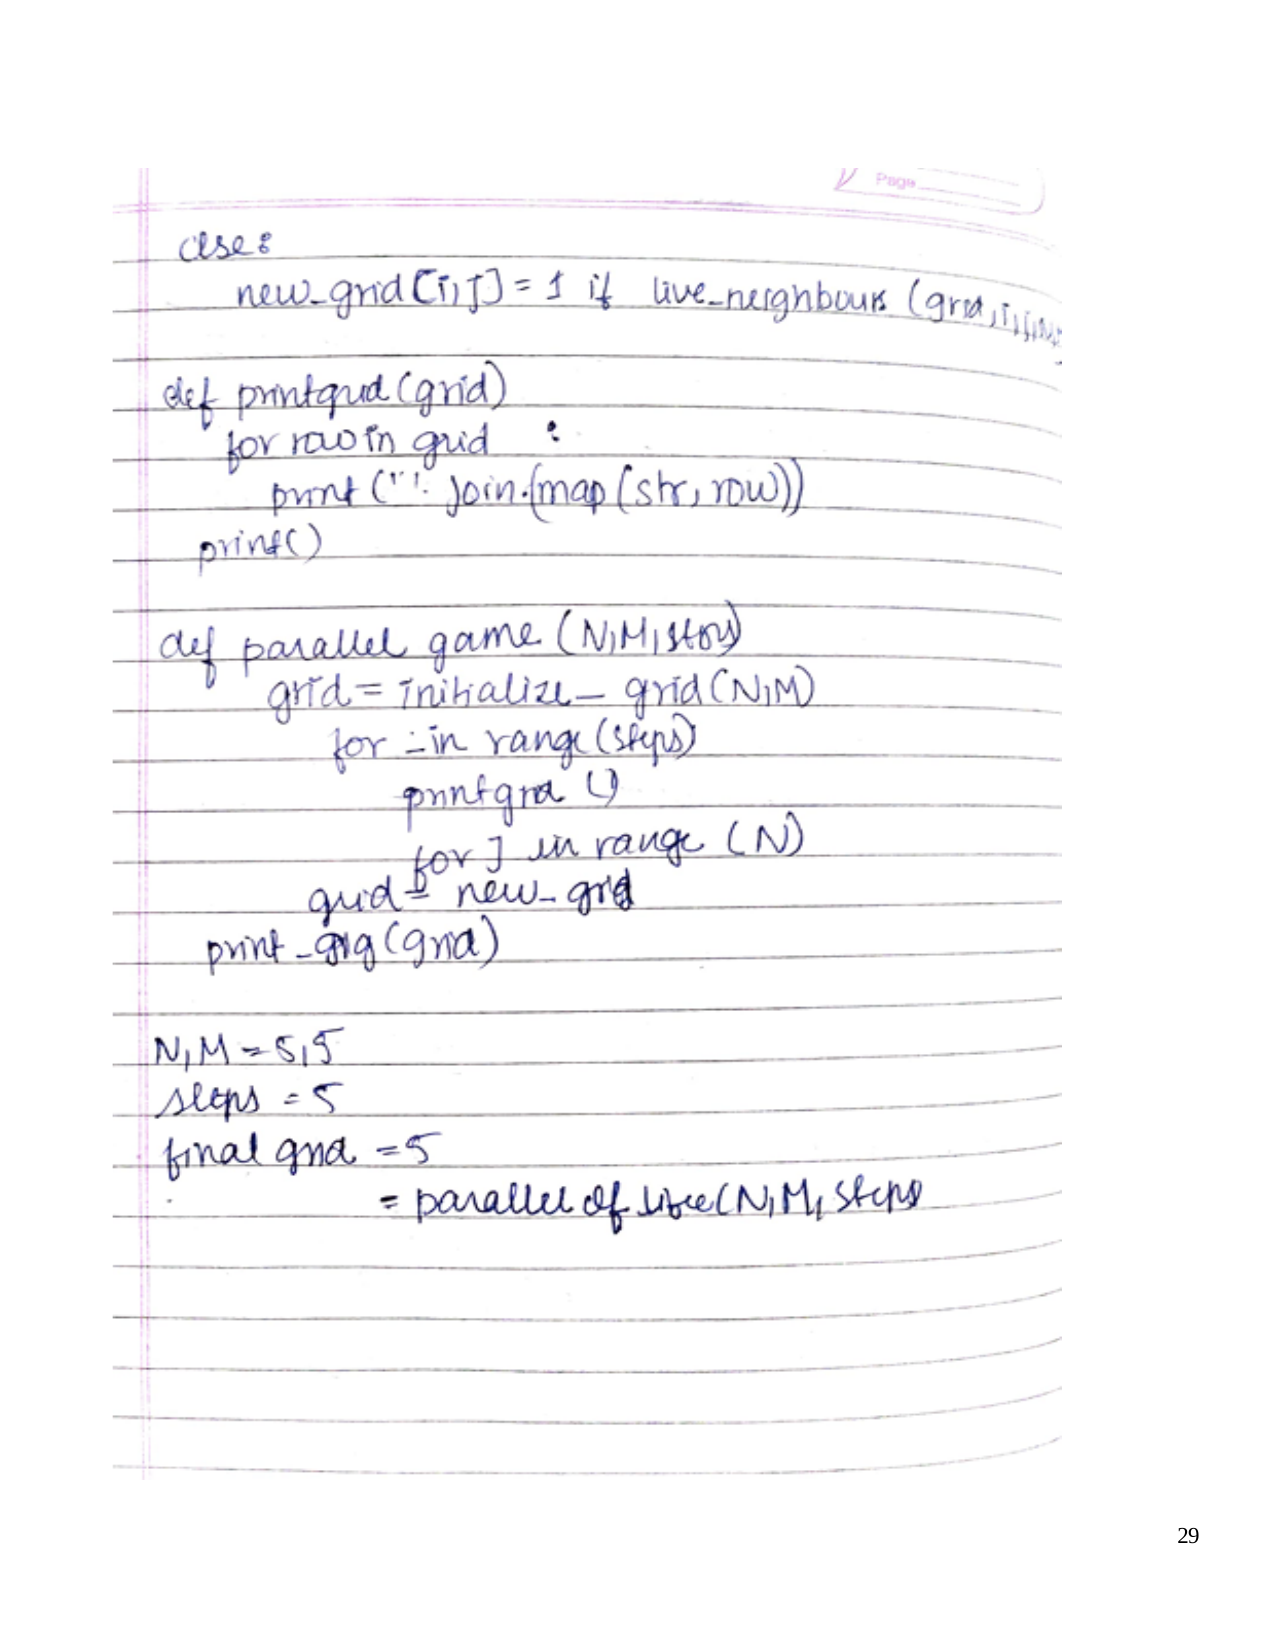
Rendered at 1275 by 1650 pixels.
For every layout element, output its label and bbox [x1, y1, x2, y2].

picture [112, 168, 1062, 1480]
